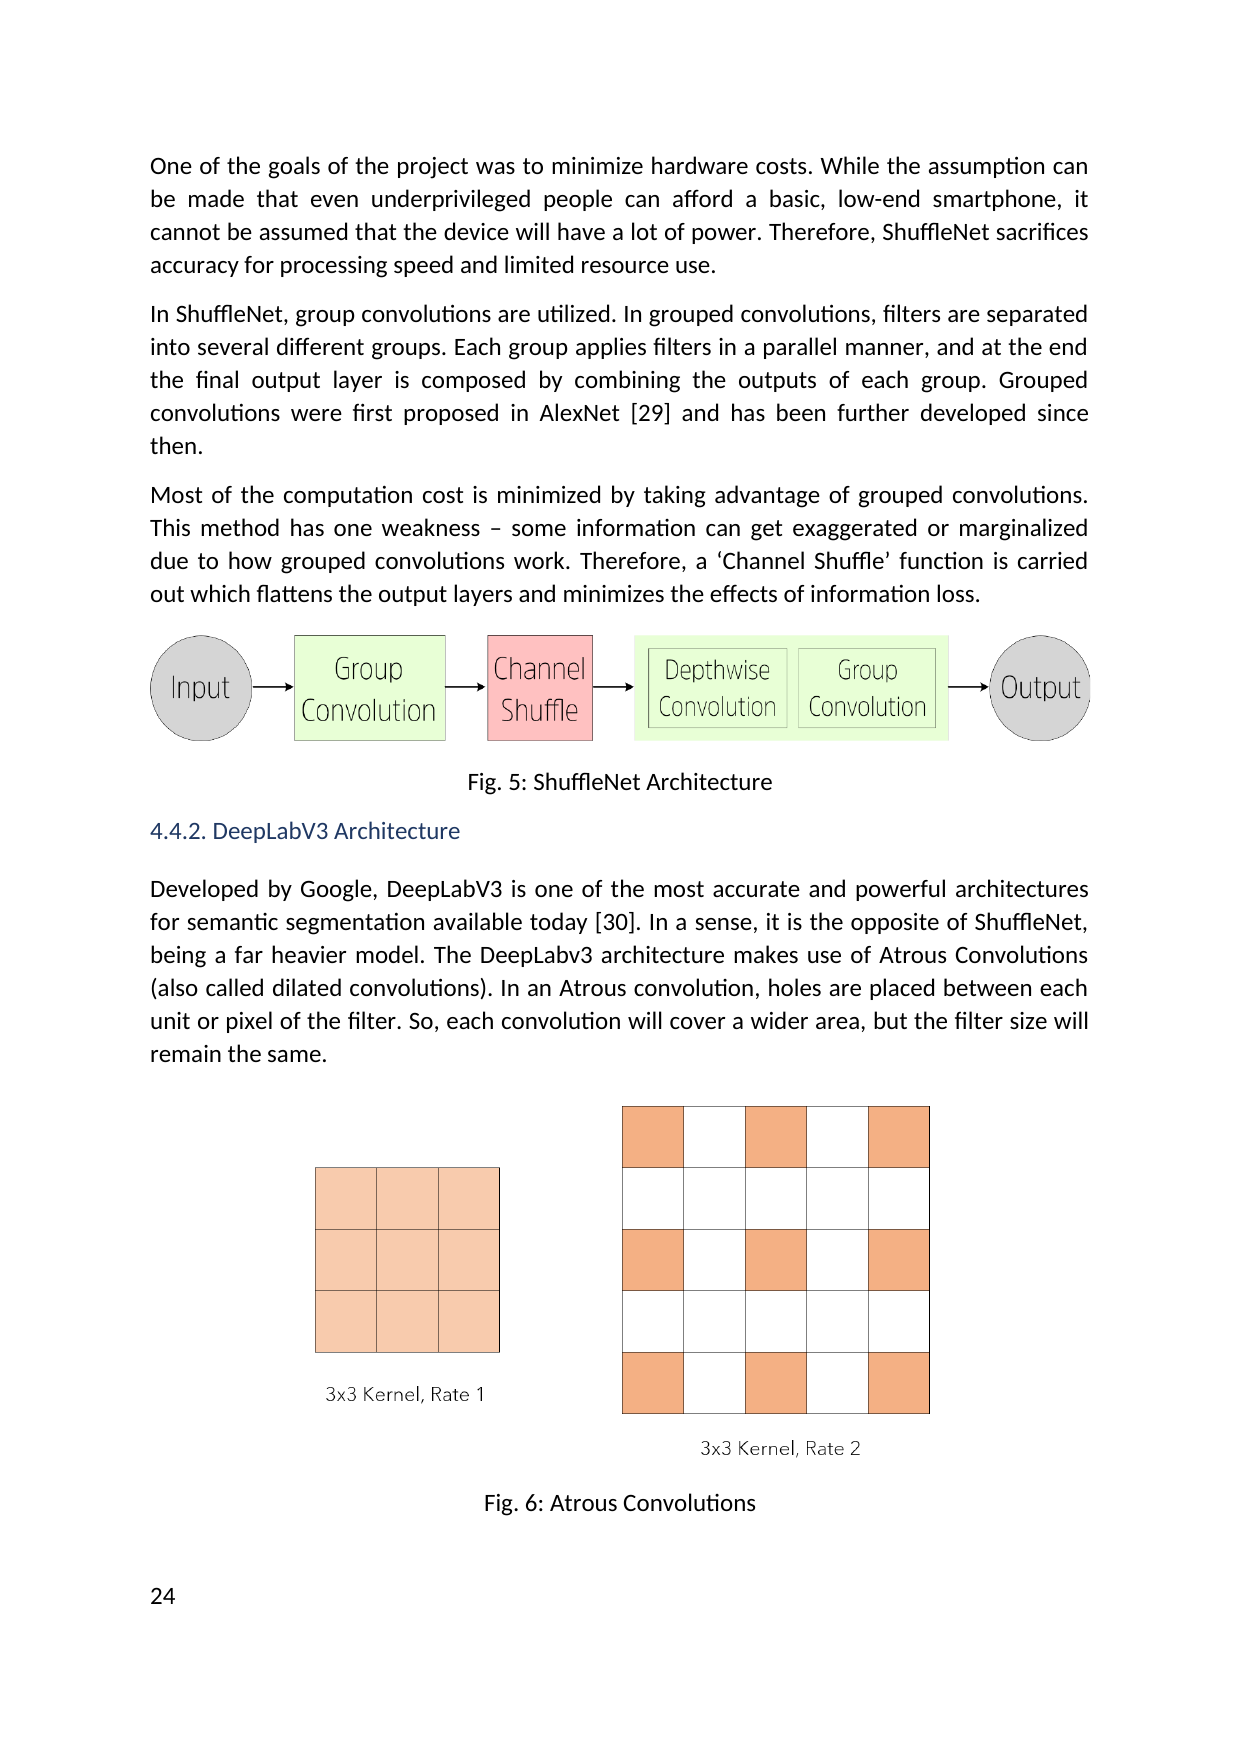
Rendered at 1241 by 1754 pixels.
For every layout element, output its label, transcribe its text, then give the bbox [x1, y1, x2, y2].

subtitle 4.4.2. DeepLabV3 Architecture [150, 815, 1090, 846]
picture [291, 1087, 949, 1469]
text Most of the computation cost is minimized by taking advantage of grouped convolutions. This method has one weakness – some information can get exaggerated or marginalized due to how grouped convolutions work. Therefore, a ‘Channel Shuffle’ function is carried out which flattens the output layers and minimizes the effects of information loss. [150, 479, 1090, 609]
text In ShuffleNet, group convolutions are utilized. In grouped convolutions, filters are separated into several different groups. Each group applies filters in a parallel manner, and at the end the final output layer is composed by combining the outputs of each group. Grouped convolutions were first proposed in AlexNet [29] and has been further developed since then. [150, 298, 1090, 461]
picture [150, 635, 1091, 741]
text Fig. 5: ShuffleNet Architecture [150, 766, 1090, 796]
text One of the goals of the project was to minimize hardware costs. While the assumption can be made that even underprivileged people can afford a basic, low-end smartphone, it cannot be assumed that the device will have a lot of power. Therefore, ShuffleNet sacrifices accuracy for processing speed and limited resource use. [150, 150, 1090, 279]
text Developed by Google, DeepLabV3 is one of the most accurate and powerful architectures for semantic segmentation available today [30]. In a sense, it is the opposite of ShuffleNet, being a far heavier model. The DeepLabv3 architecture makes use of Atrous Convolutions (also called dilated convolutions). In an Atrous convolution, holes are placed between each unit or pixel of the filter. So, each convolution will cover a wider area, but the filter size will remain the same. [150, 873, 1090, 1068]
text Fig. 6: Atrous Convolutions [150, 1487, 1090, 1518]
